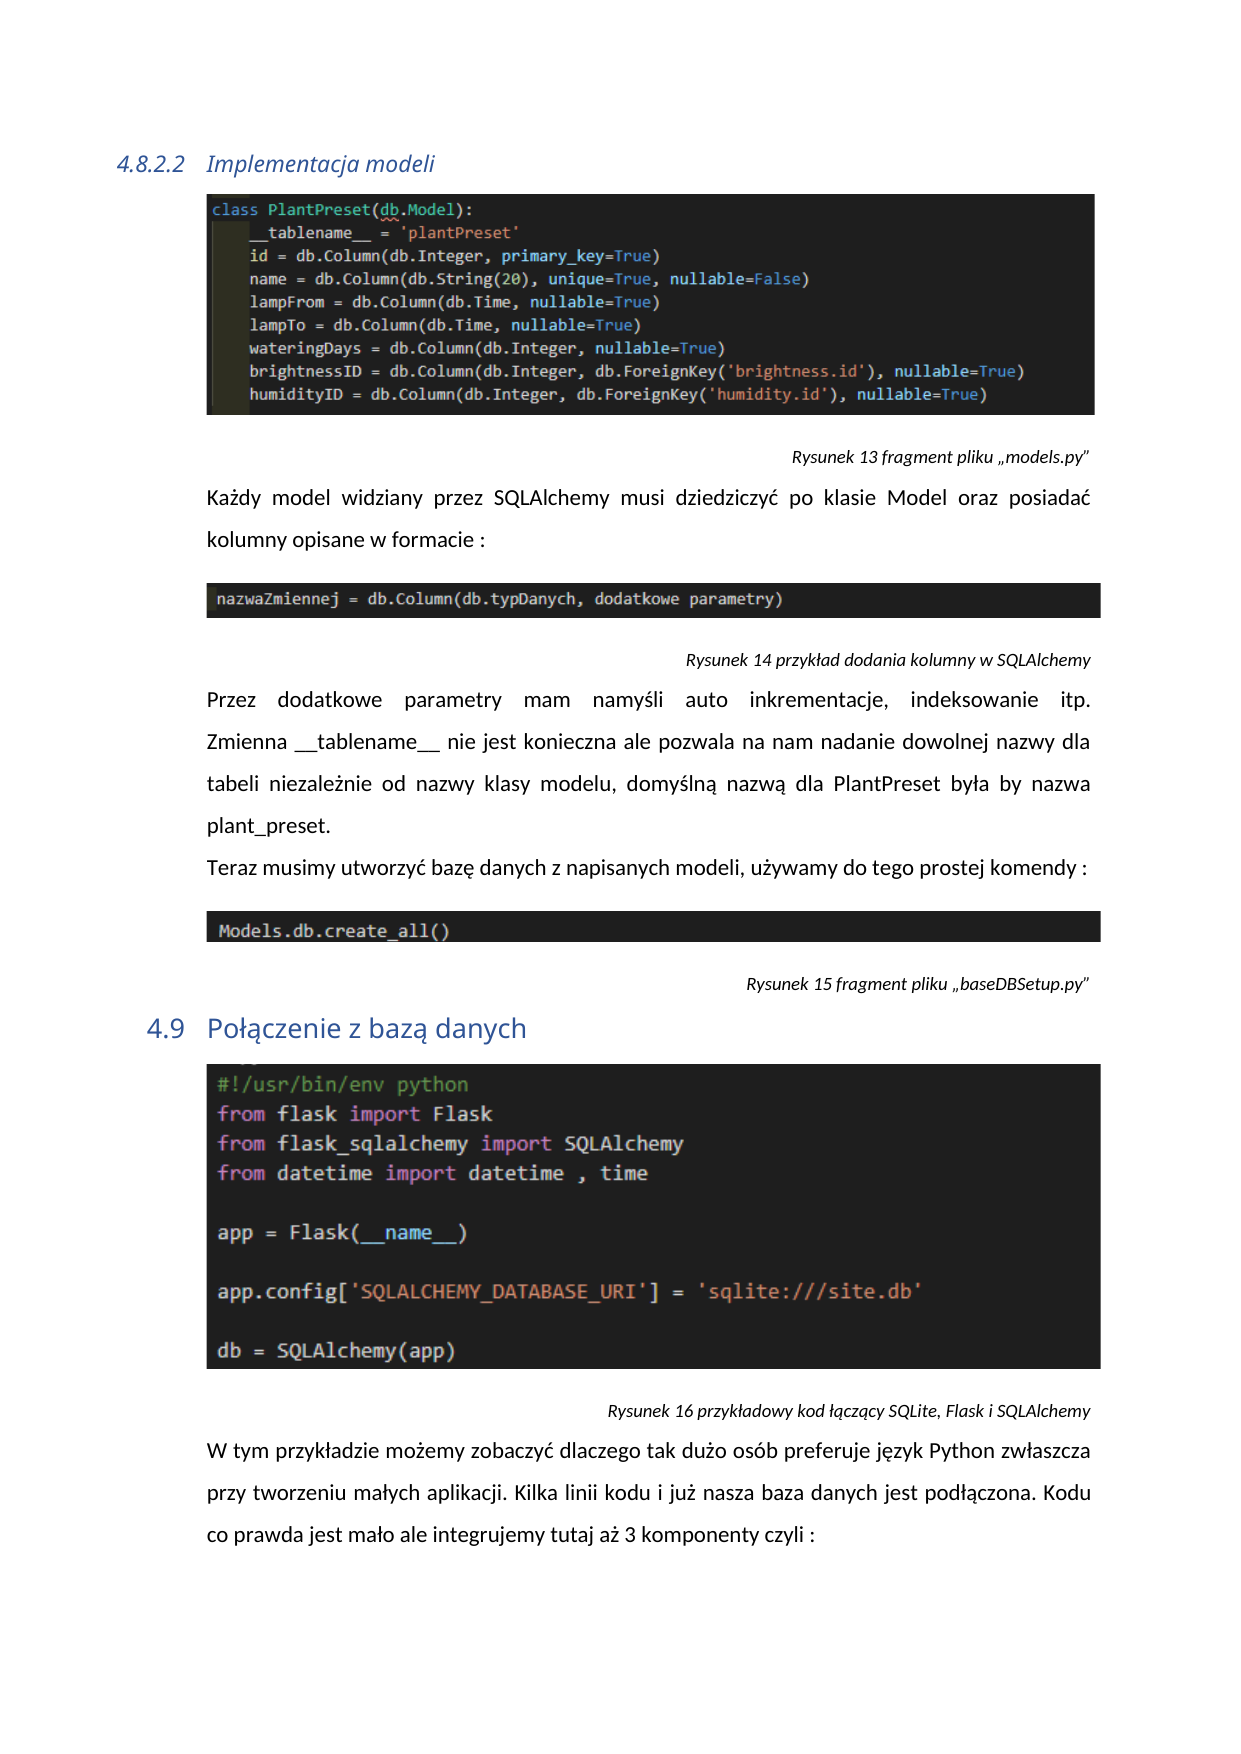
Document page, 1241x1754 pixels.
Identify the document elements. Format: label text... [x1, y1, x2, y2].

text Przez dodatkowe parametry mam namyśli auto inkrementacje, indeksowanie itp. Zmienna __tablename__ nie jest konieczna ale pozwala na nam nadanie dowolnej nazwy dla tabeli niezależnie od nazwy klasy modelu, domyślną nazwą dla PlantPreset była by nazwa plant_preset. Teraz musimy utworzyć bazę danych z napisanych modeli, używamy do tego prostej komendy : [207, 685, 1093, 881]
text W tym przykładzie możemy zobaczyć dlaczego tak dużo osób preferuje język Python zwłaszcza przy tworzeniu małych aplikacji. Kilka linii kodu i już nasza baza danych jest podłączona. Kodu co prawda jest mało ale integrujemy tutaj aż 3 komponenty czyli : [207, 1436, 1093, 1548]
subtitle Implementacja modeli [117, 148, 1093, 179]
picture [206, 583, 1101, 618]
subtitle Połączenie z bazą danych [147, 1009, 1093, 1046]
picture [206, 1064, 1101, 1369]
picture [206, 194, 1095, 415]
text Każdy model widziany przez SQLAlchemy musi dziedziczyć po klasie Model oraz posiadać kolumny opisane w formacie : [207, 483, 1093, 553]
picture [206, 911, 1101, 942]
